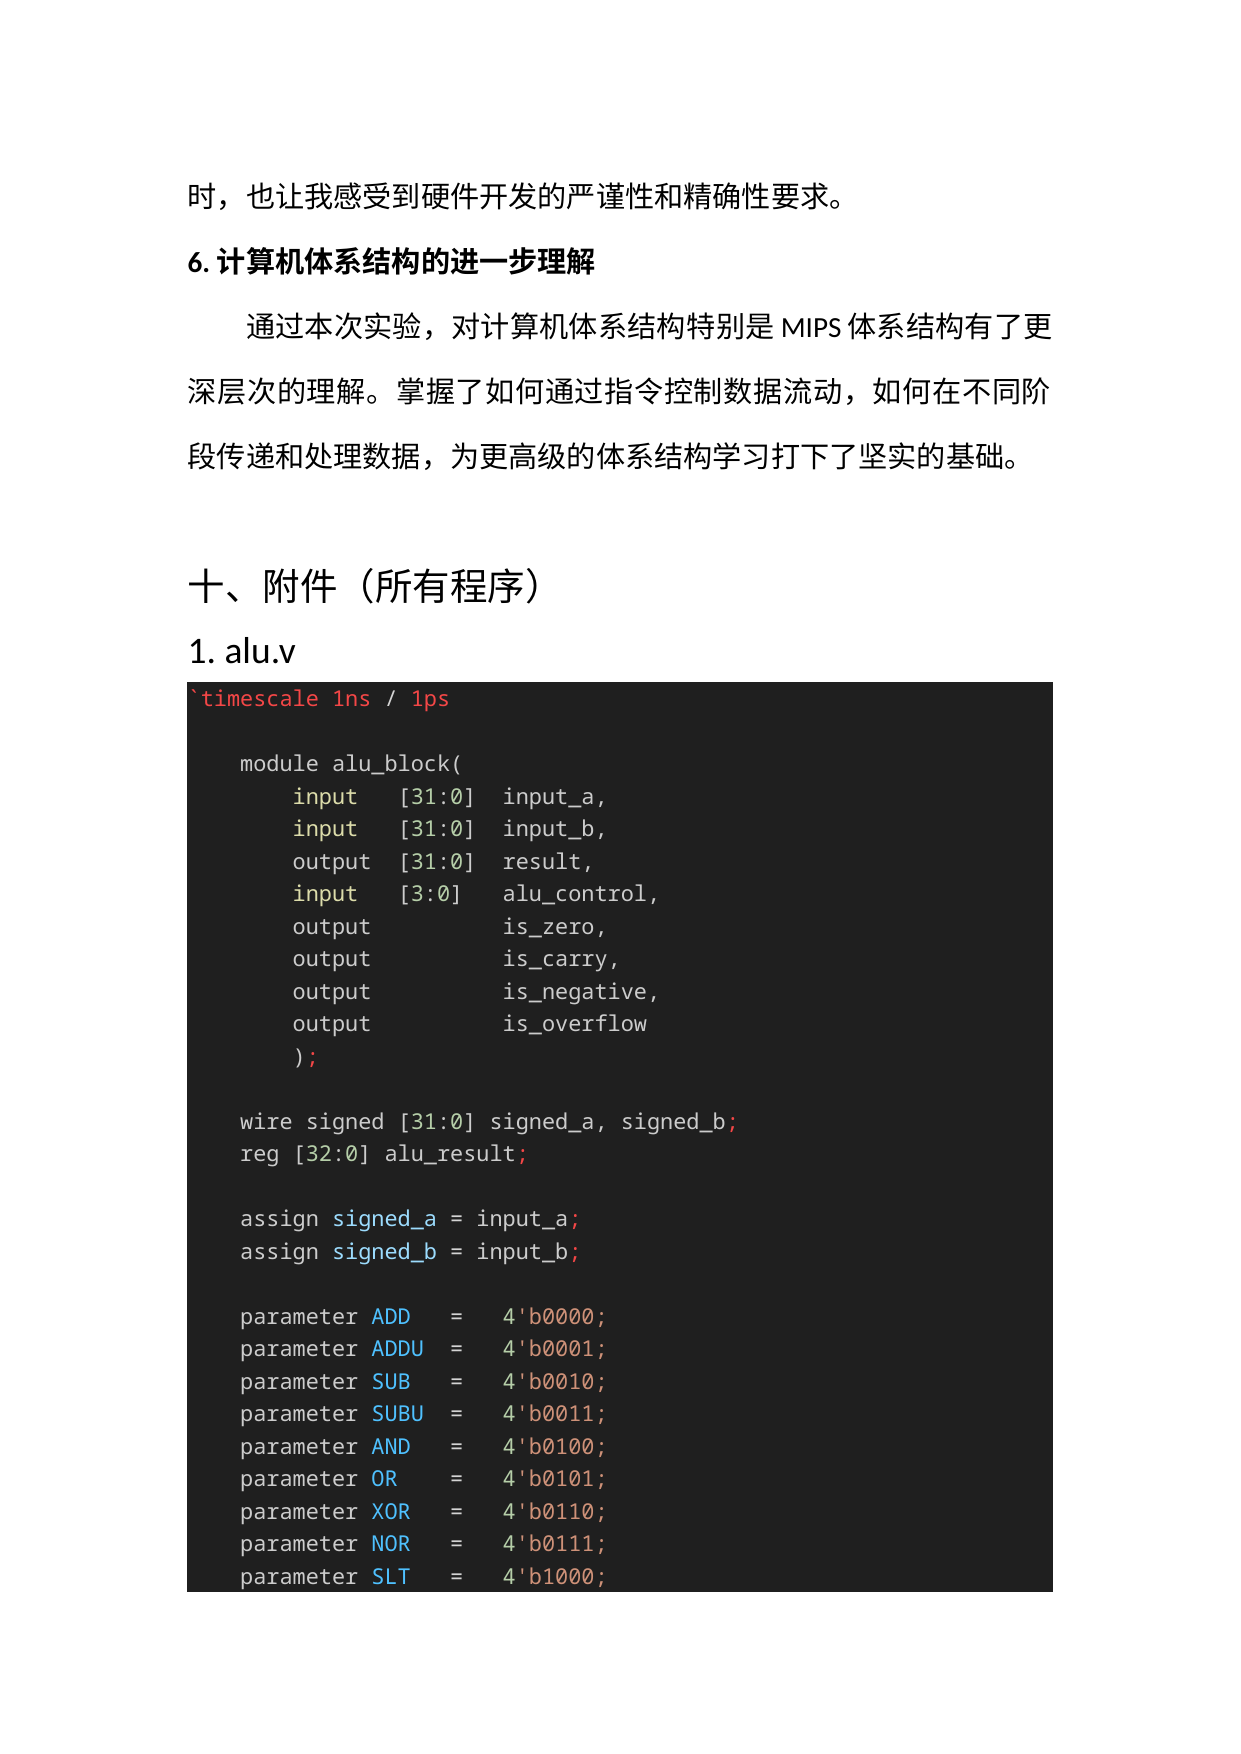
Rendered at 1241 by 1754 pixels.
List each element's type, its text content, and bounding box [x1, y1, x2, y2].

text parameter SUBU = 4'b0011; [187, 1397, 1053, 1429]
text parameter OR = 4'b0101; [187, 1462, 1053, 1494]
text parameter XOR = 4'b0110; [187, 1494, 1053, 1527]
text parameter NOR = 4'b0111; [187, 1527, 1053, 1559]
text parameter SUB = 4'b0010; [187, 1364, 1053, 1397]
text parameter AND = 4'b0100; [187, 1429, 1053, 1462]
text assign signed_a = input_a; [187, 1202, 1053, 1234]
text ); [187, 1039, 1053, 1072]
text 6. 计算机体系结构的进一步理解 [187, 227, 1053, 292]
text input [3:0] alu_control, [187, 877, 1053, 909]
text output is_zero, [187, 909, 1053, 942]
text wire signed [31:0] signed_a, signed_b; [187, 1104, 1053, 1137]
text 1. alu.v [187, 617, 1053, 682]
text 十、附件（所有程序） [187, 552, 1053, 617]
text output [31:0] result, [187, 844, 1053, 877]
text assign signed_b = input_b; [187, 1234, 1053, 1267]
text 通过本次实验，对计算机体系结构特别是MIPS体系结构有了更深层次的理解。掌握了如何通过指令控制数据流动，如何在不同阶段传递和处理数据，为更高级的体系结构学习打下了坚实的基础。 [187, 292, 1053, 487]
text module alu_block( [187, 747, 1053, 779]
text output is_overflow [187, 1007, 1053, 1039]
text `timescale 1ns / 1ps [187, 682, 1053, 714]
text reg [32:0] alu_result; [187, 1137, 1053, 1169]
text input [31:0] input_b, [187, 812, 1053, 844]
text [187, 162, 1053, 227]
text output is_negative, [187, 974, 1053, 1007]
text parameter ADDU = 4'b0001; [187, 1332, 1053, 1364]
text parameter ADD = 4'b0000; [187, 1299, 1053, 1332]
text output is_carry, [187, 942, 1053, 974]
text input [31:0] input_a, [187, 779, 1053, 812]
text parameter SLT = 4'b1000; [187, 1559, 1053, 1592]
